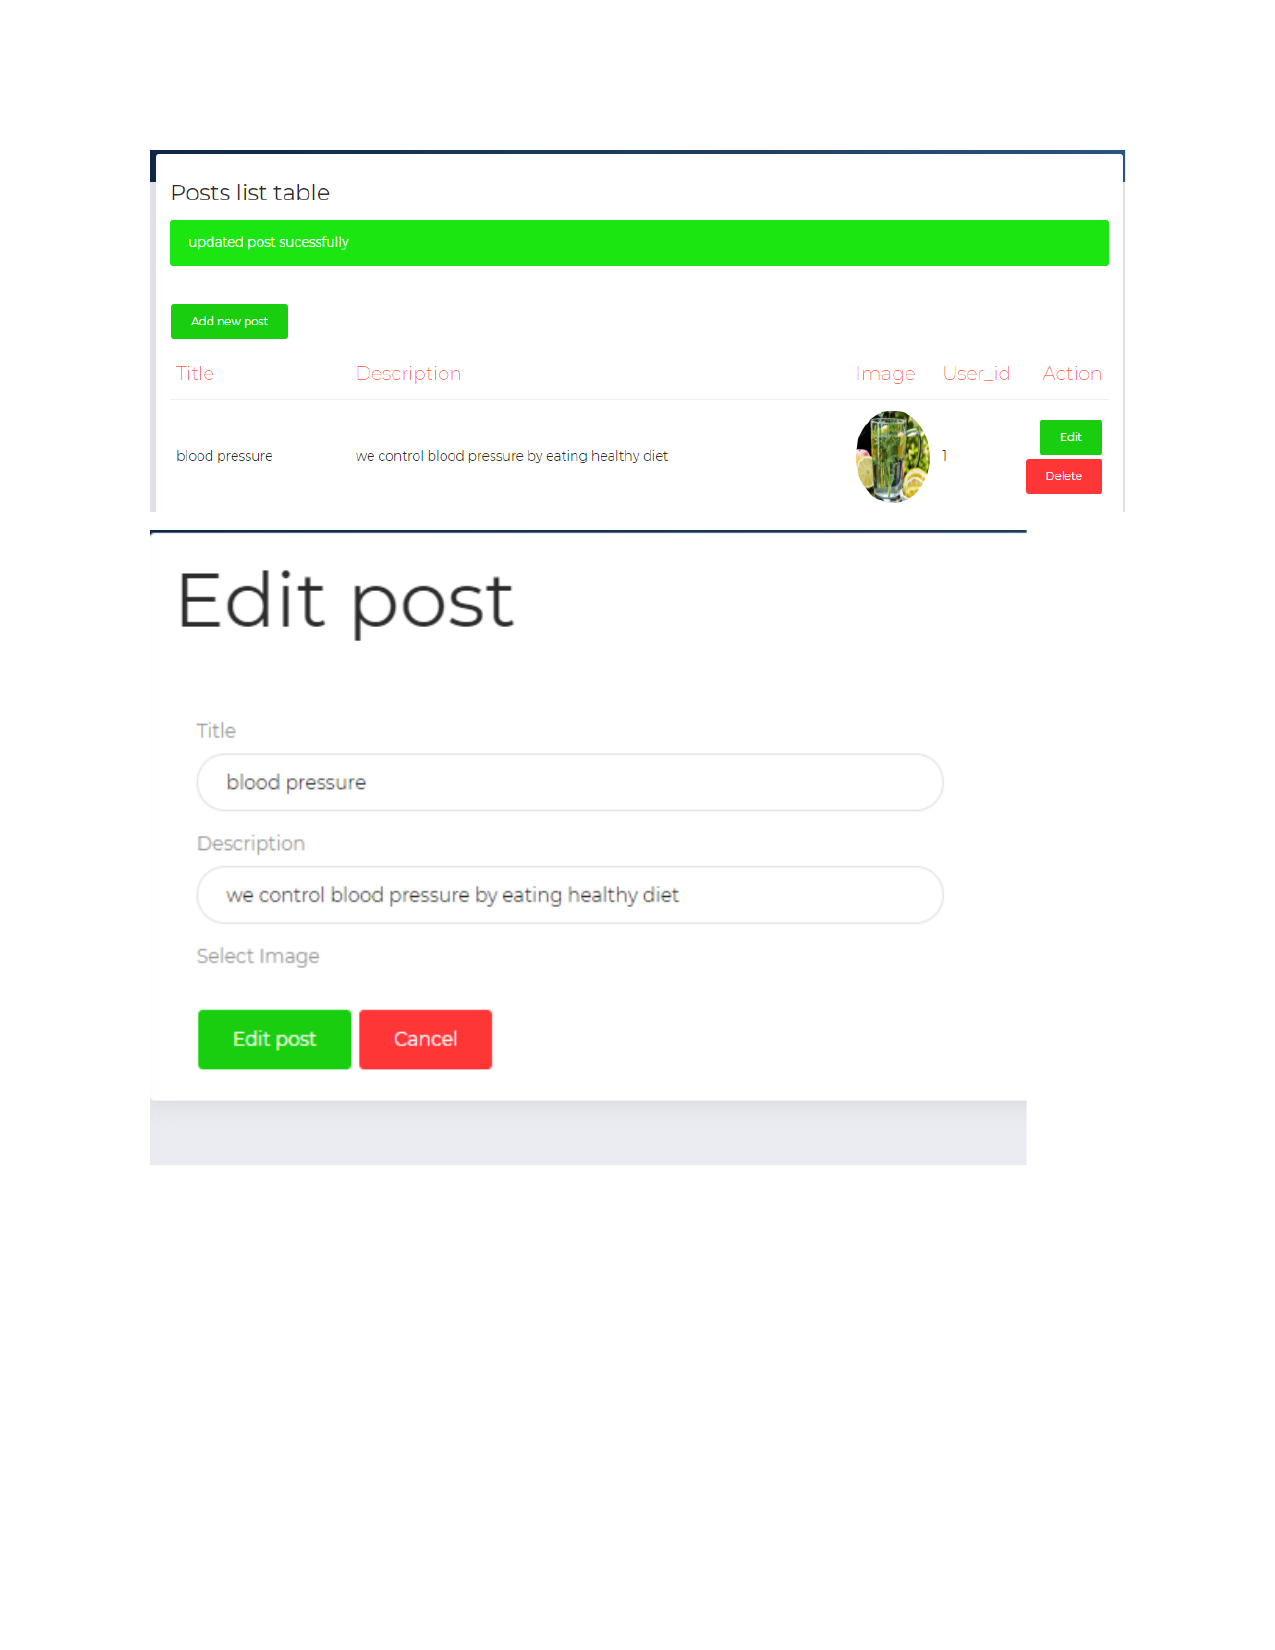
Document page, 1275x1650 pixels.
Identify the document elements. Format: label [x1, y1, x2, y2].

picture [150, 150, 1125, 512]
picture [150, 530, 1027, 1165]
